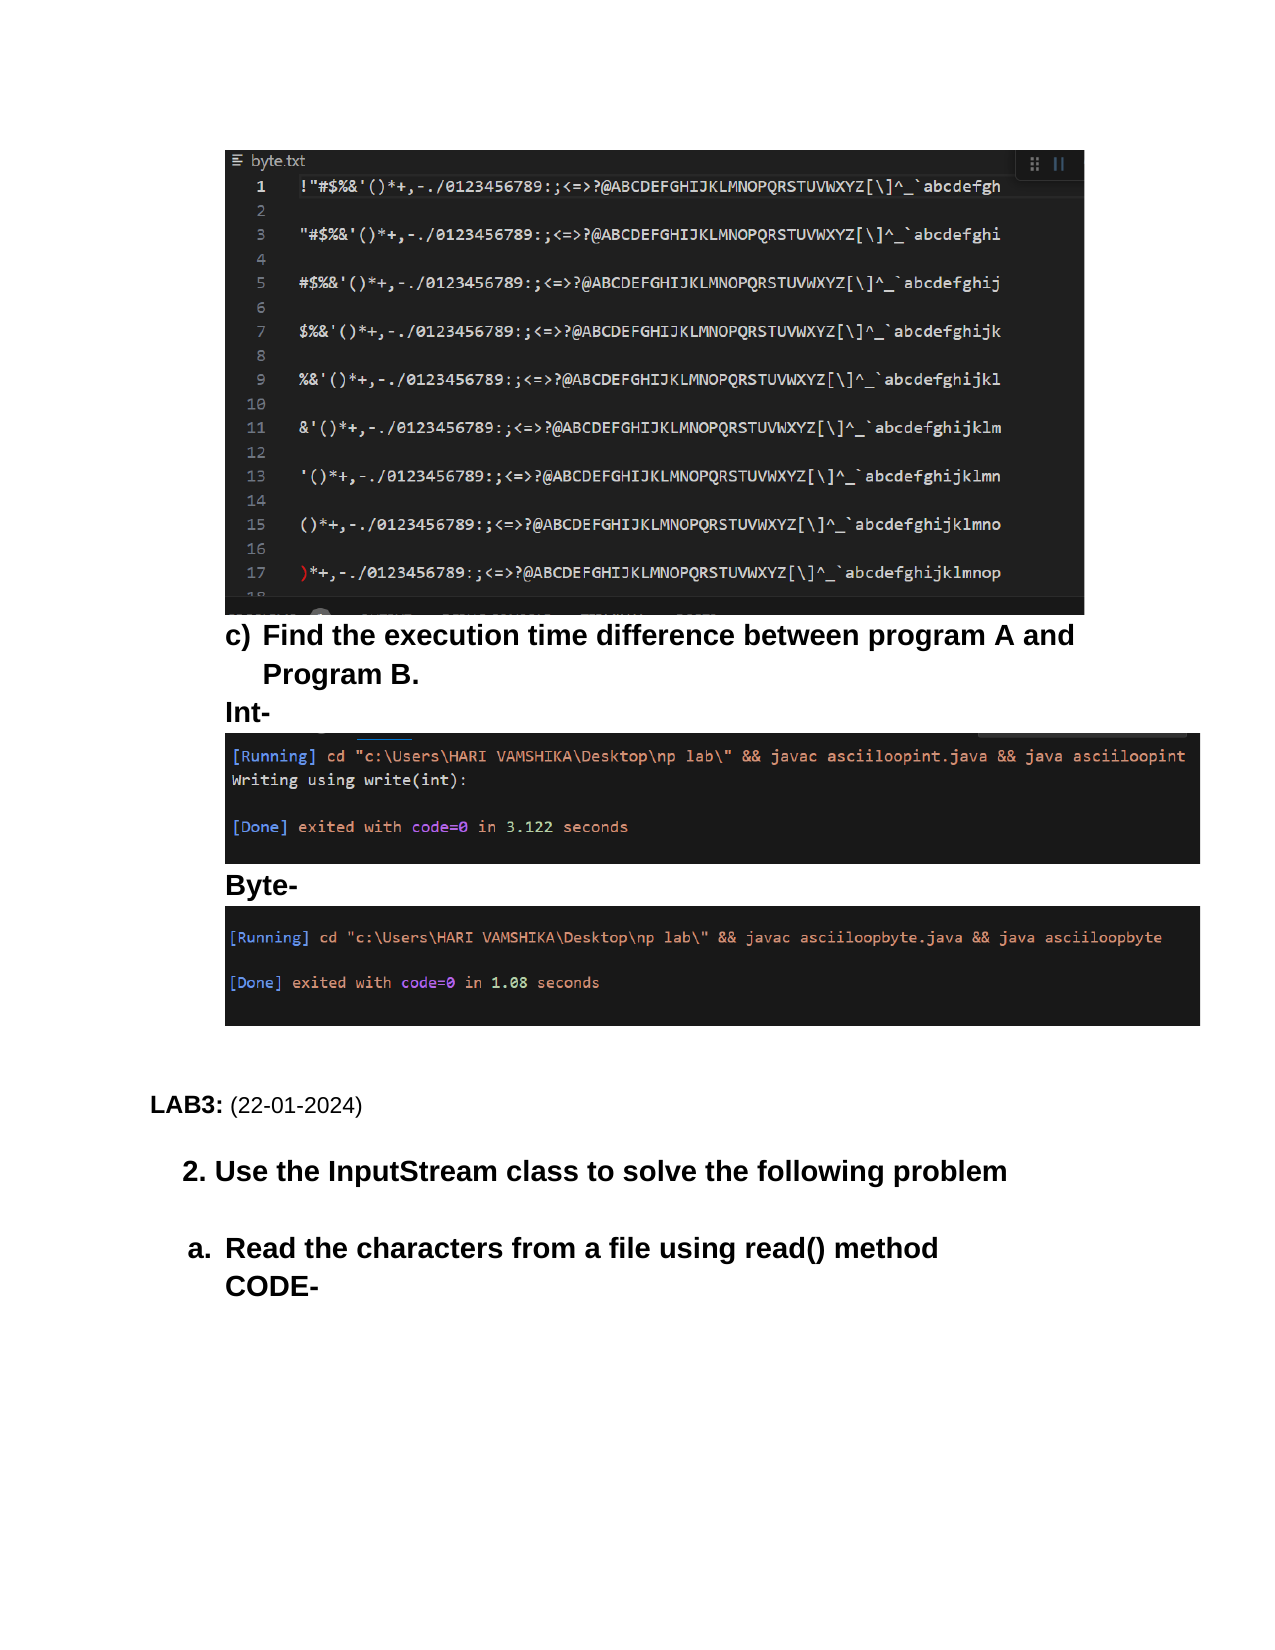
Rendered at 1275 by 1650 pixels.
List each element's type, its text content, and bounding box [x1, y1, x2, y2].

text Byte- [225, 867, 1125, 901]
list Find the execution time difference between program A and Program B. [225, 618, 1125, 690]
picture [225, 733, 1200, 864]
text 2. Use the InputStream class to solve the following problem [150, 1153, 1125, 1187]
list Read the characters from a file using read() method [187, 1231, 1125, 1264]
picture [225, 906, 1200, 1026]
text LAB3: (22-01-2024) [150, 1090, 1125, 1119]
picture [225, 150, 1085, 615]
text CODE- [225, 1269, 1125, 1303]
text Int- [225, 695, 1125, 729]
